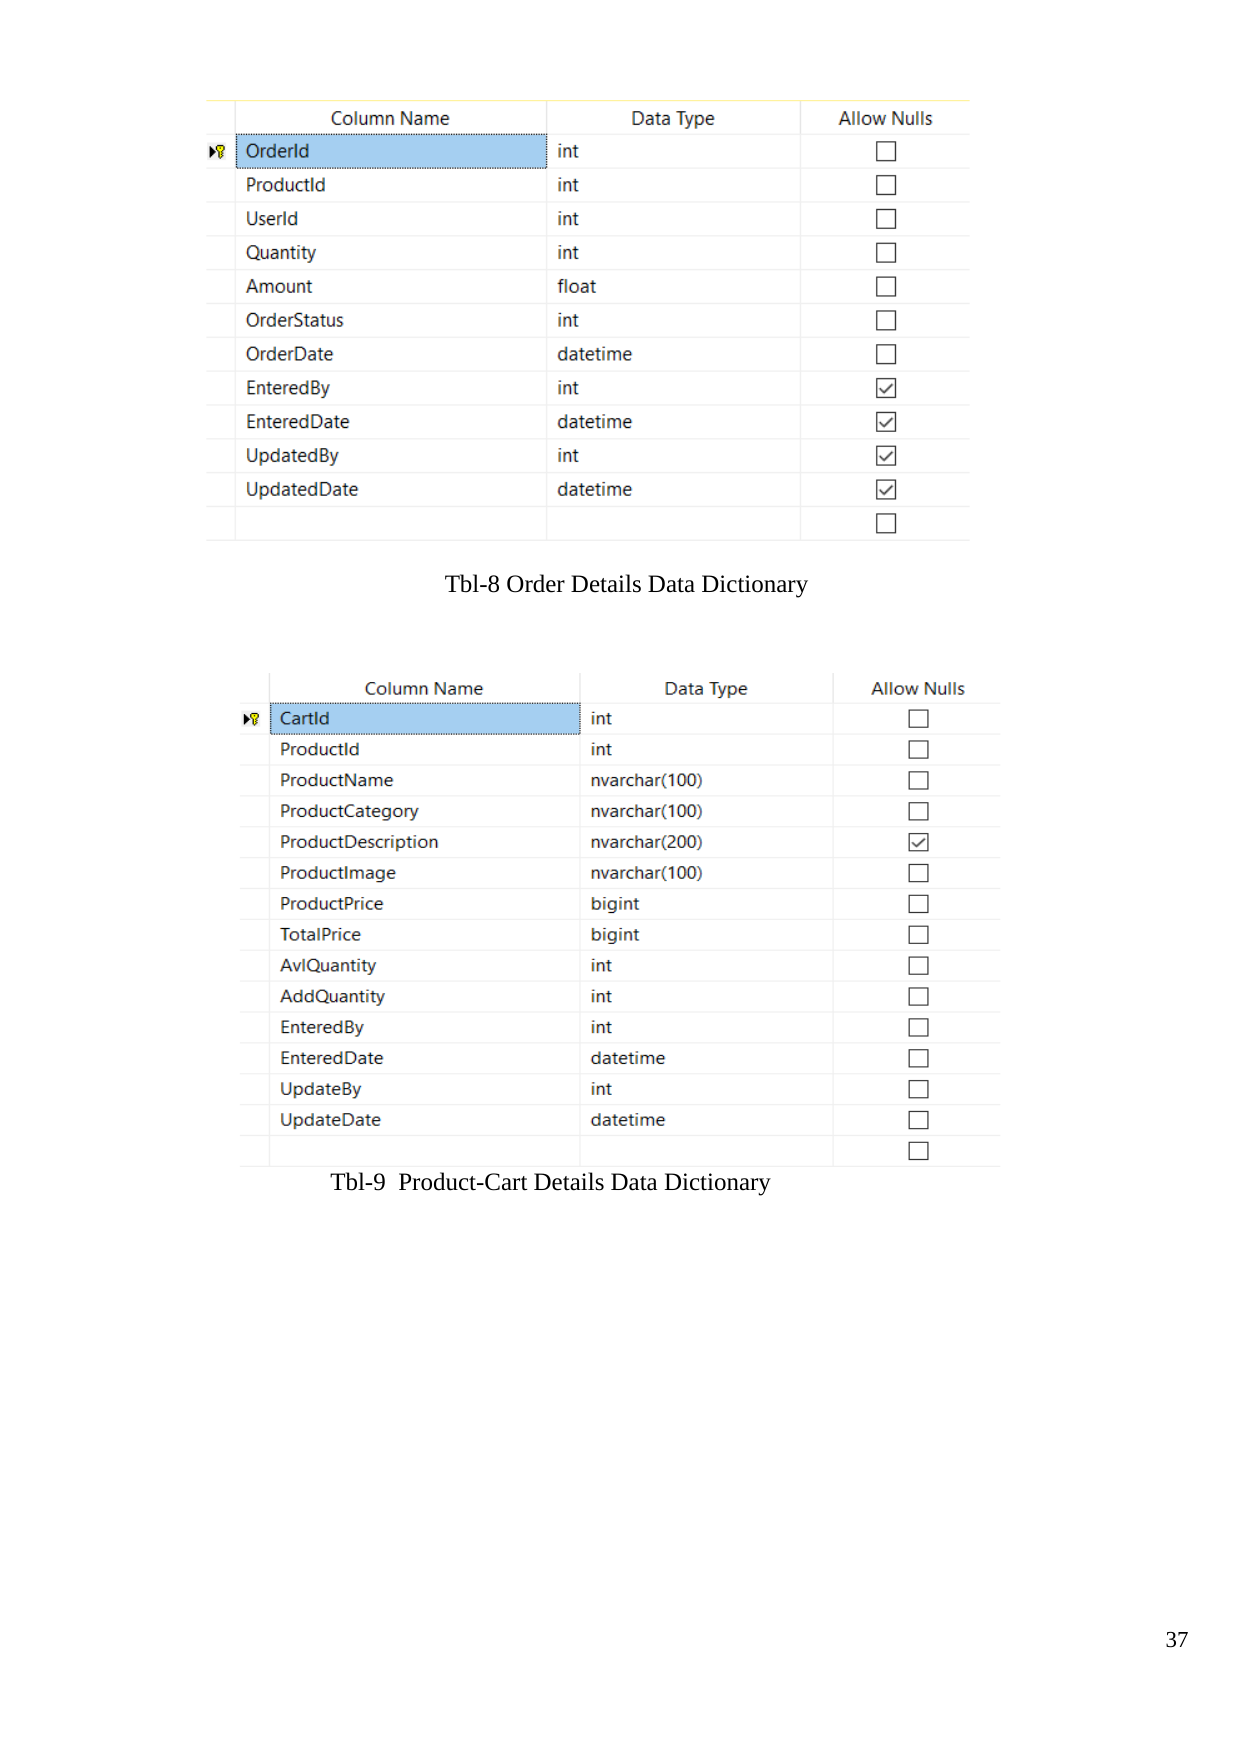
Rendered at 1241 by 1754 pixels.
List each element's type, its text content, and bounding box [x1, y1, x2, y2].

picture [239, 673, 1001, 1167]
picture [206, 100, 970, 541]
text Tbl-8 Order Details Data Dictionary [64, 569, 1188, 598]
